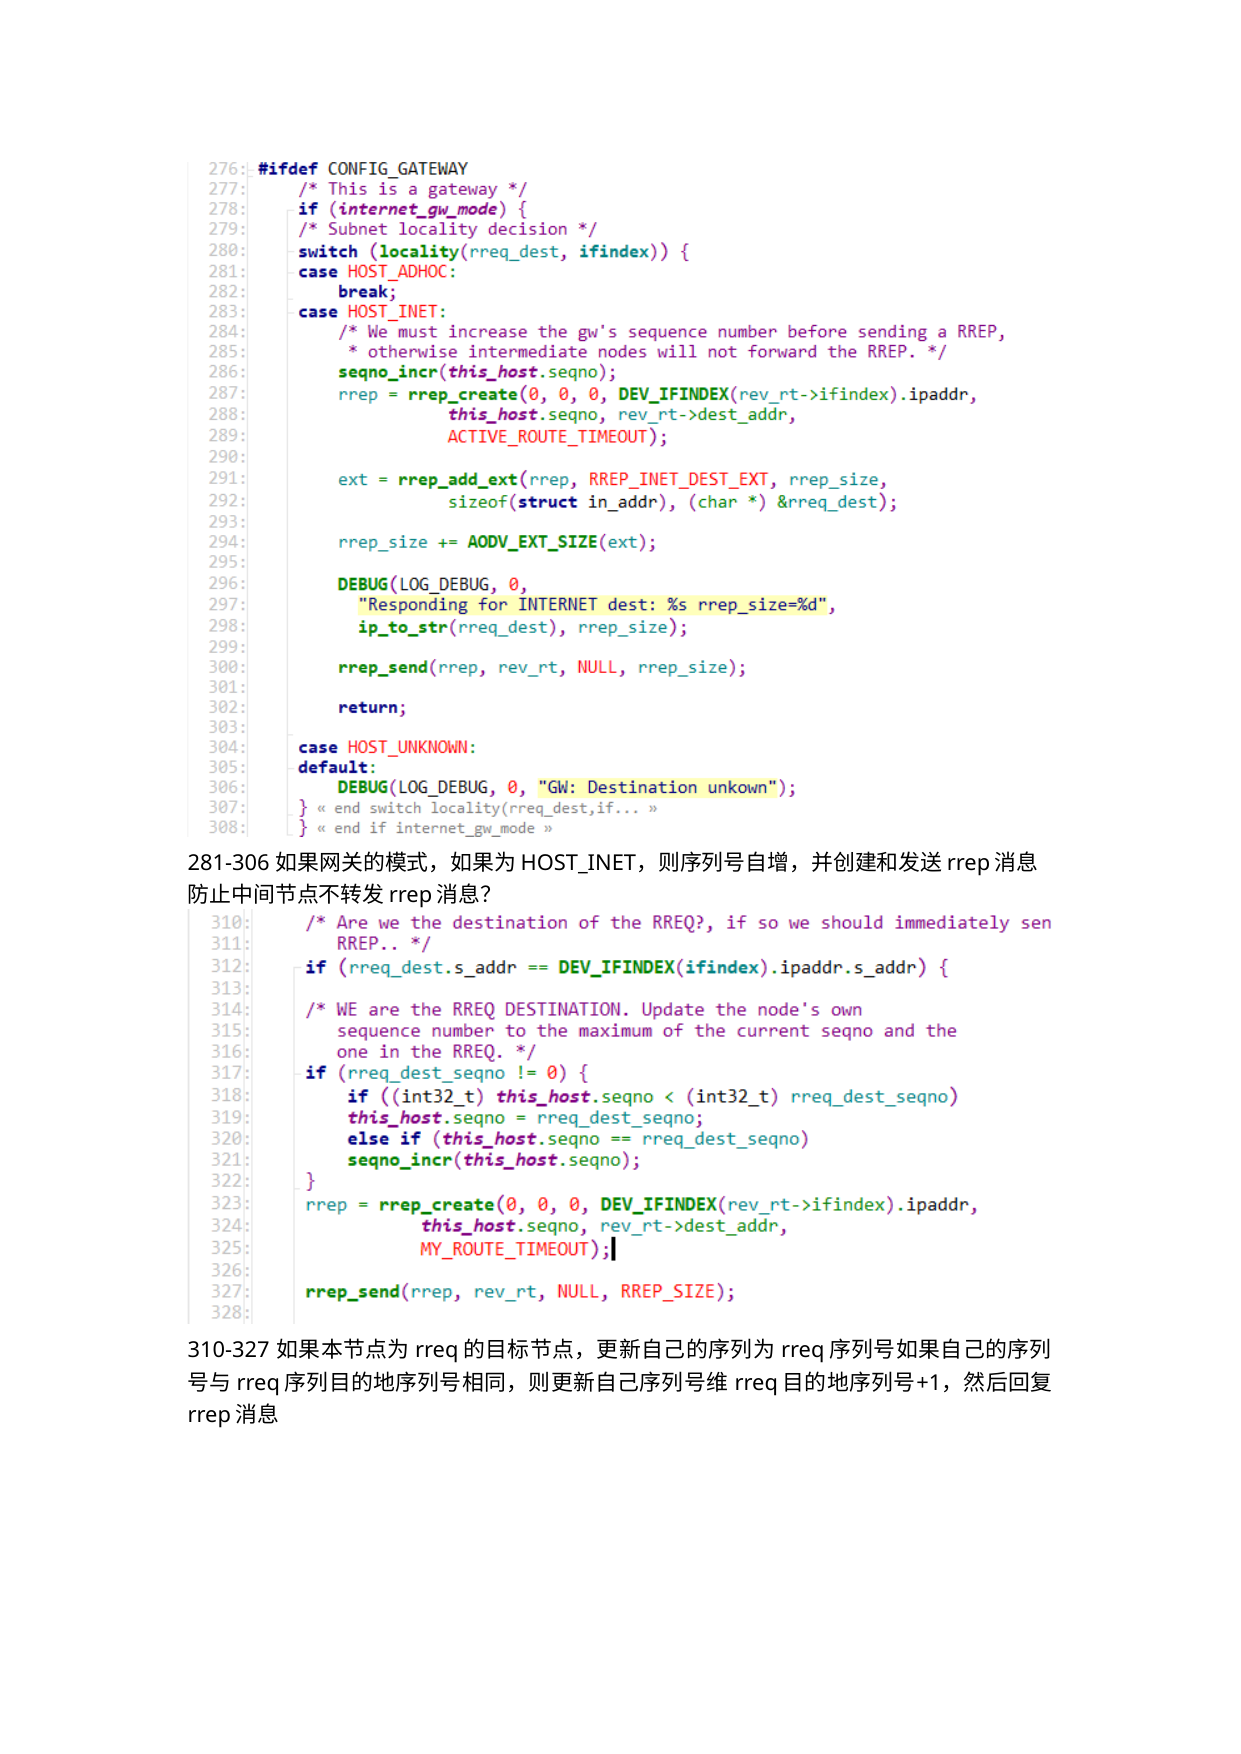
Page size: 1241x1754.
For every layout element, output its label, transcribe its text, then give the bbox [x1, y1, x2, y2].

text 281-306 如果网关的模式，如果为HOST_INET，则序列号自增，并创建和发送rrep消息 [187, 844, 1053, 877]
picture [187, 909, 1052, 1324]
text 310-327 如果本节点为rreq的目标节点，更新自己的序列为rreq序列号如果自己的序列号与rreq序列目的地序列号相同，则更新自己序列号维rreq目的地序列号+1，然后回复rrep消息 [187, 1332, 1053, 1429]
text 防止中间节点不转发rrep消息？ [187, 877, 1053, 909]
picture [187, 162, 1004, 837]
